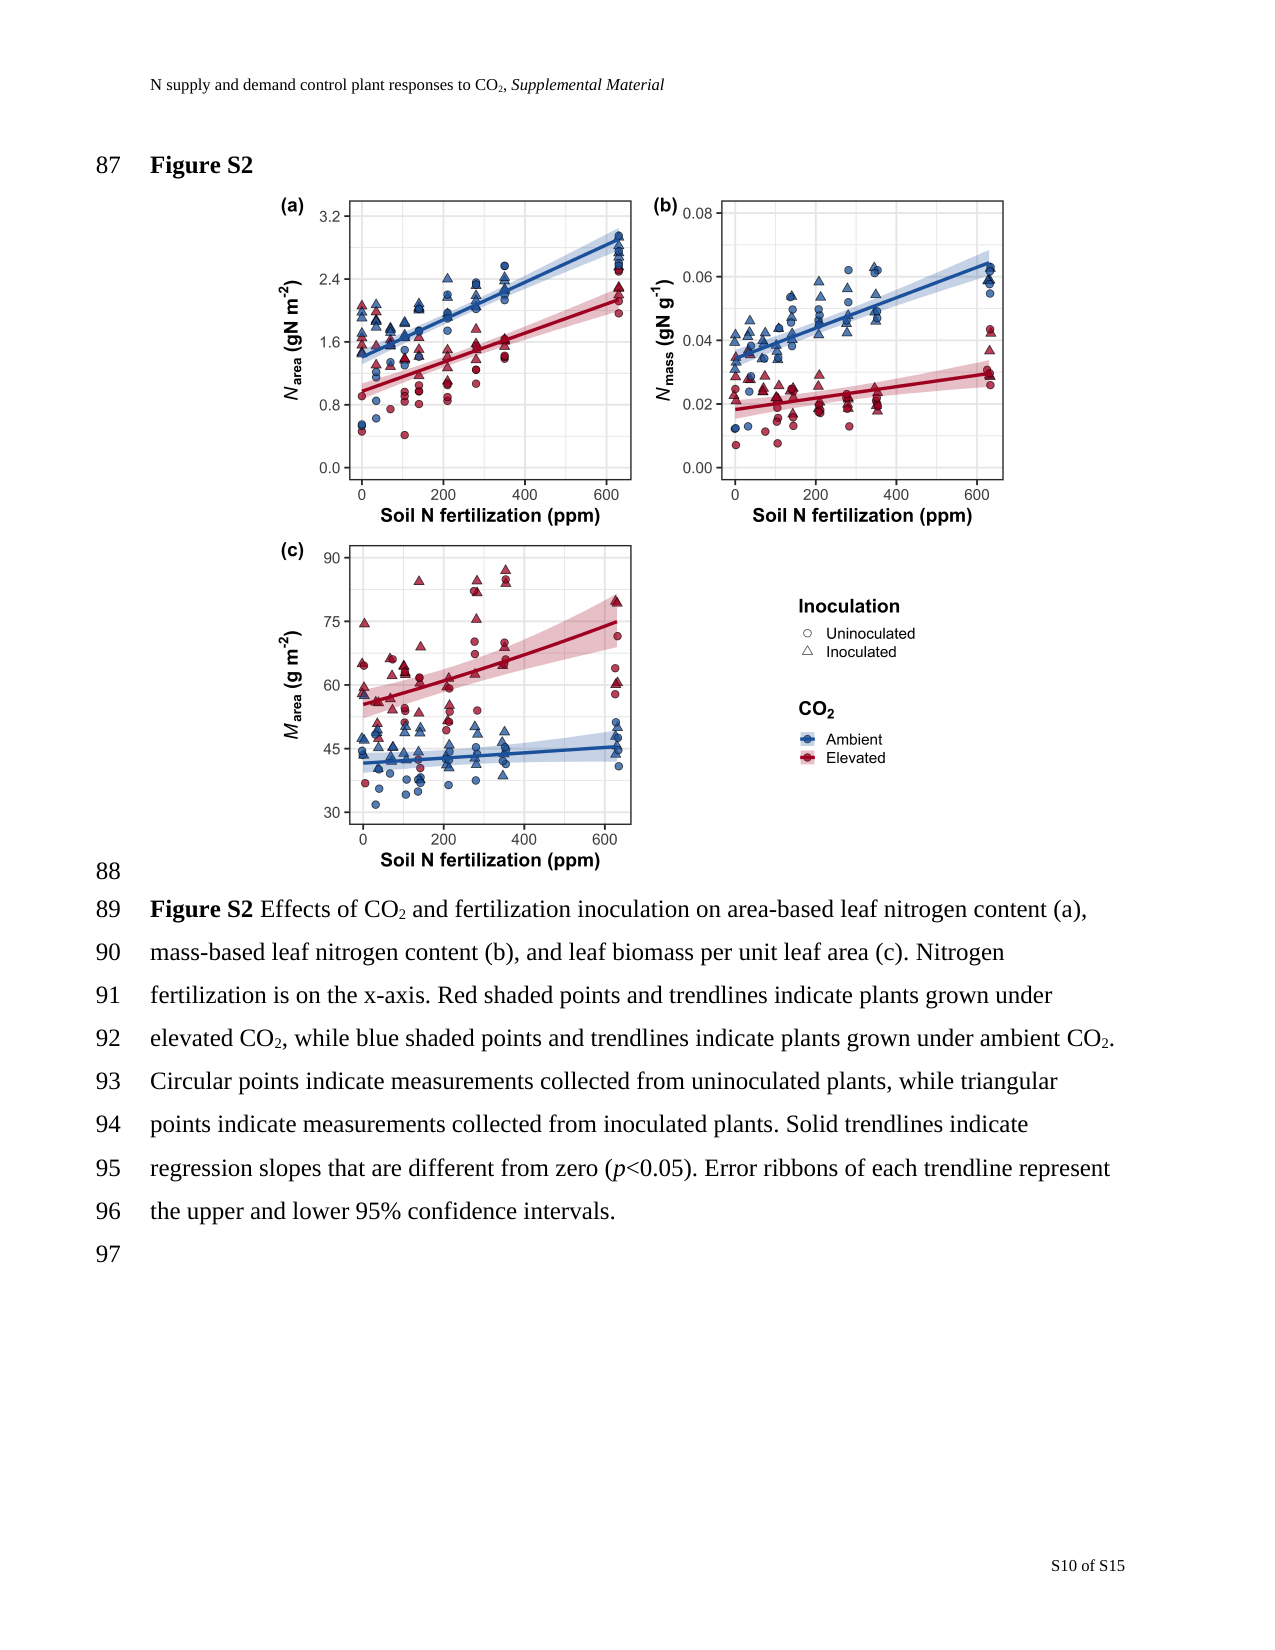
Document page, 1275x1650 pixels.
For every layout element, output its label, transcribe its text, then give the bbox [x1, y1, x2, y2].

picture [269, 193, 1006, 880]
text Figure S2 [150, 150, 1125, 179]
text Figure S2 Effects of CO2 and fertilization inoculation on area-based leaf nitrogen content (a), mass-based leaf nitrogen content (b), and leaf biomass per unit leaf area (c). Nitrogen fertilization is on the x-axis. Red shaded points and trendlines indicate plants grown under elevated CO2, while blue shaded points and trendlines indicate plants grown under ambient CO2. Circular points indicate measurements collected from uninoculated plants, while triangular points indicate measurements collected from inoculated plants. Solid trendlines indicate regression slopes that are different from zero (p<0.05). Error ribbons of each trendline represent the upper and lower 95% confidence intervals. [150, 894, 1125, 1224]
